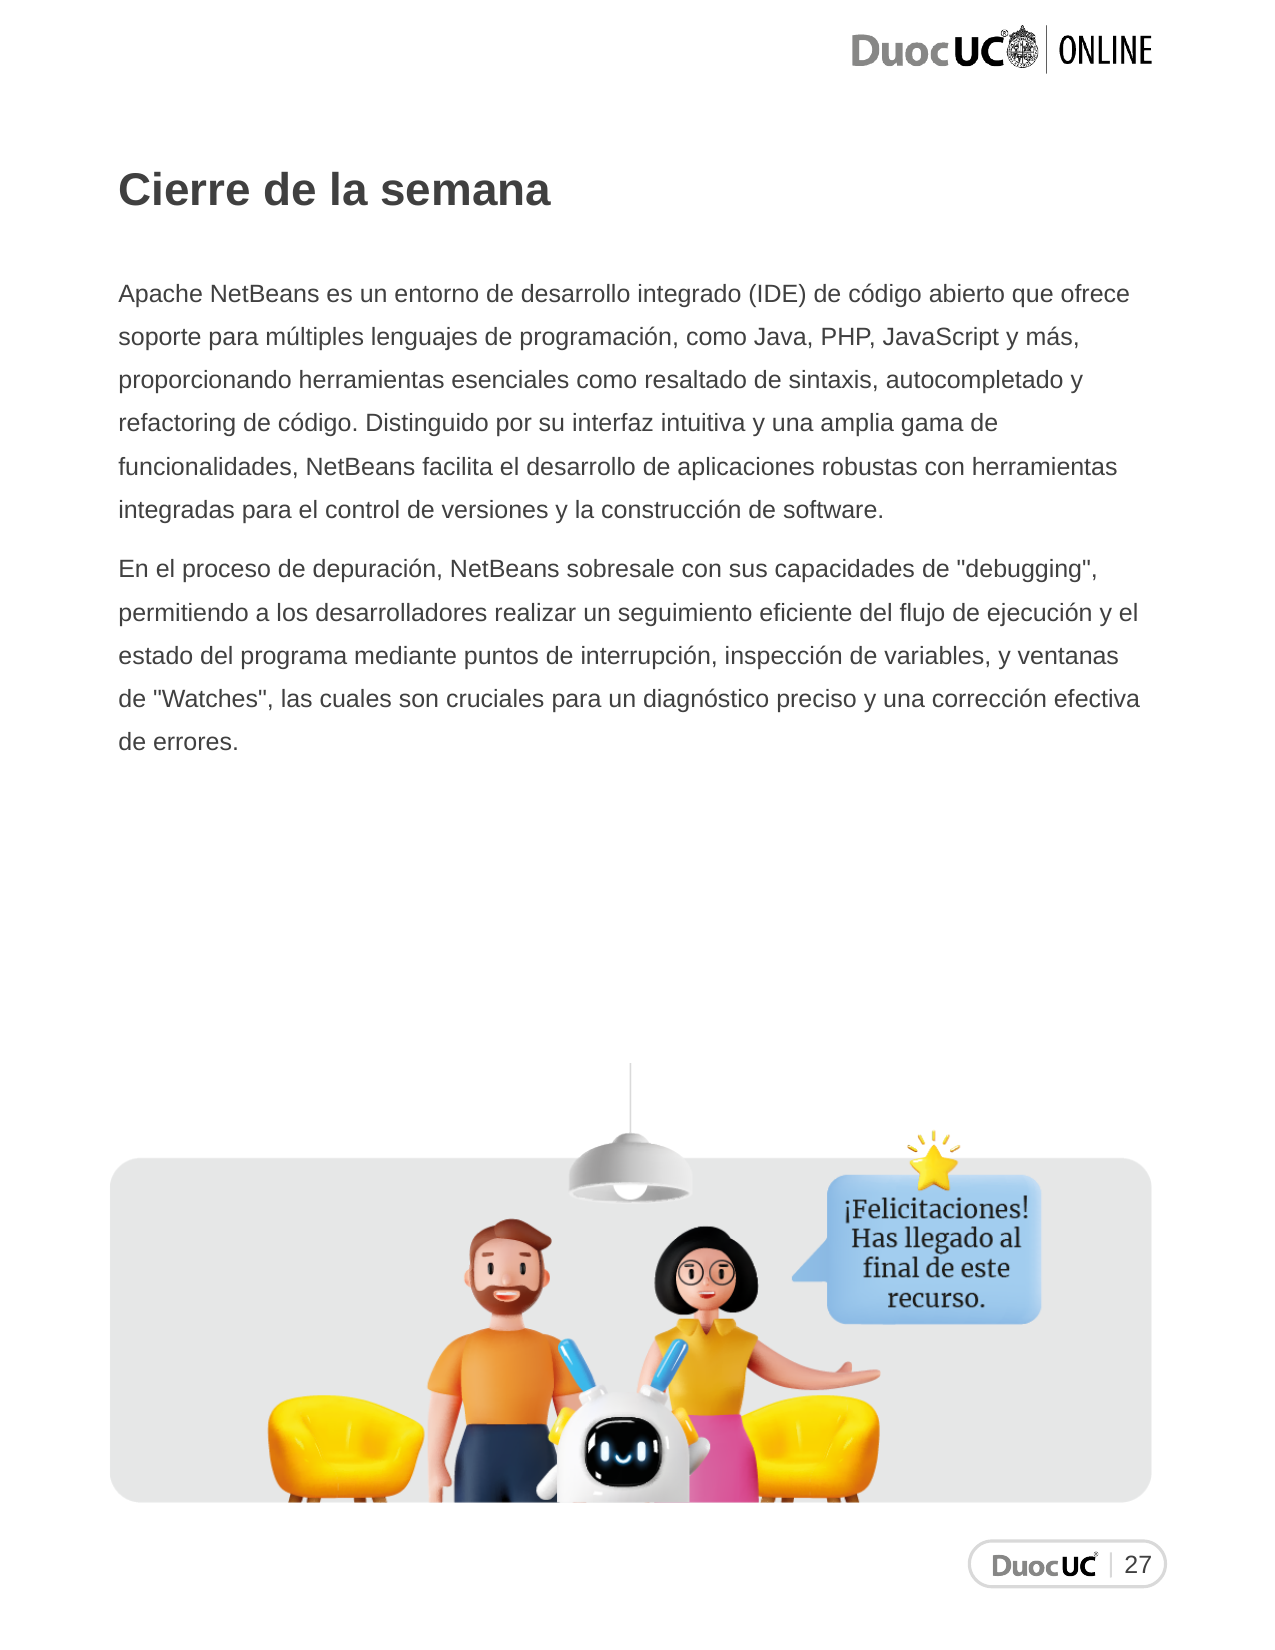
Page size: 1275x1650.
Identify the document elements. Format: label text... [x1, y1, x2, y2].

text En el proceso de depuración, NetBeans sobresale con sus capacidades de "debugging", permitiendo a los desarrolladores realizar un seguimiento eficiente del flujo de ejecución y el estado del programa mediante puntos de interrupción, inspección de variables, y ventanas de "Watches", las cuales son cruciales para un diagnóstico preciso y una corrección efectiva de errores. [118, 554, 1152, 756]
picture [109, 1063, 1152, 1503]
text Apache NetBeans es un entorno de desarrollo integrado (IDE) de código abierto que ofrece soporte para múltiples lenguajes de programación, como Java, PHP, JavaScript y más, proporcionando herramientas esenciales como resaltado de sintaxis, autocompletado y refactoring de código. Distinguido por su interfaz intuitiva y una amplia gama de funcionalidades, NetBeans facilita el desarrollo de aplicaciones robustas con herramientas integradas para el control de versiones y la construcción de software. [118, 279, 1152, 523]
picture [979, 1586, 1112, 1590]
subtitle Cierre de la semana [118, 162, 1152, 215]
picture [979, 1543, 1112, 1585]
picture [832, 0, 1172, 92]
